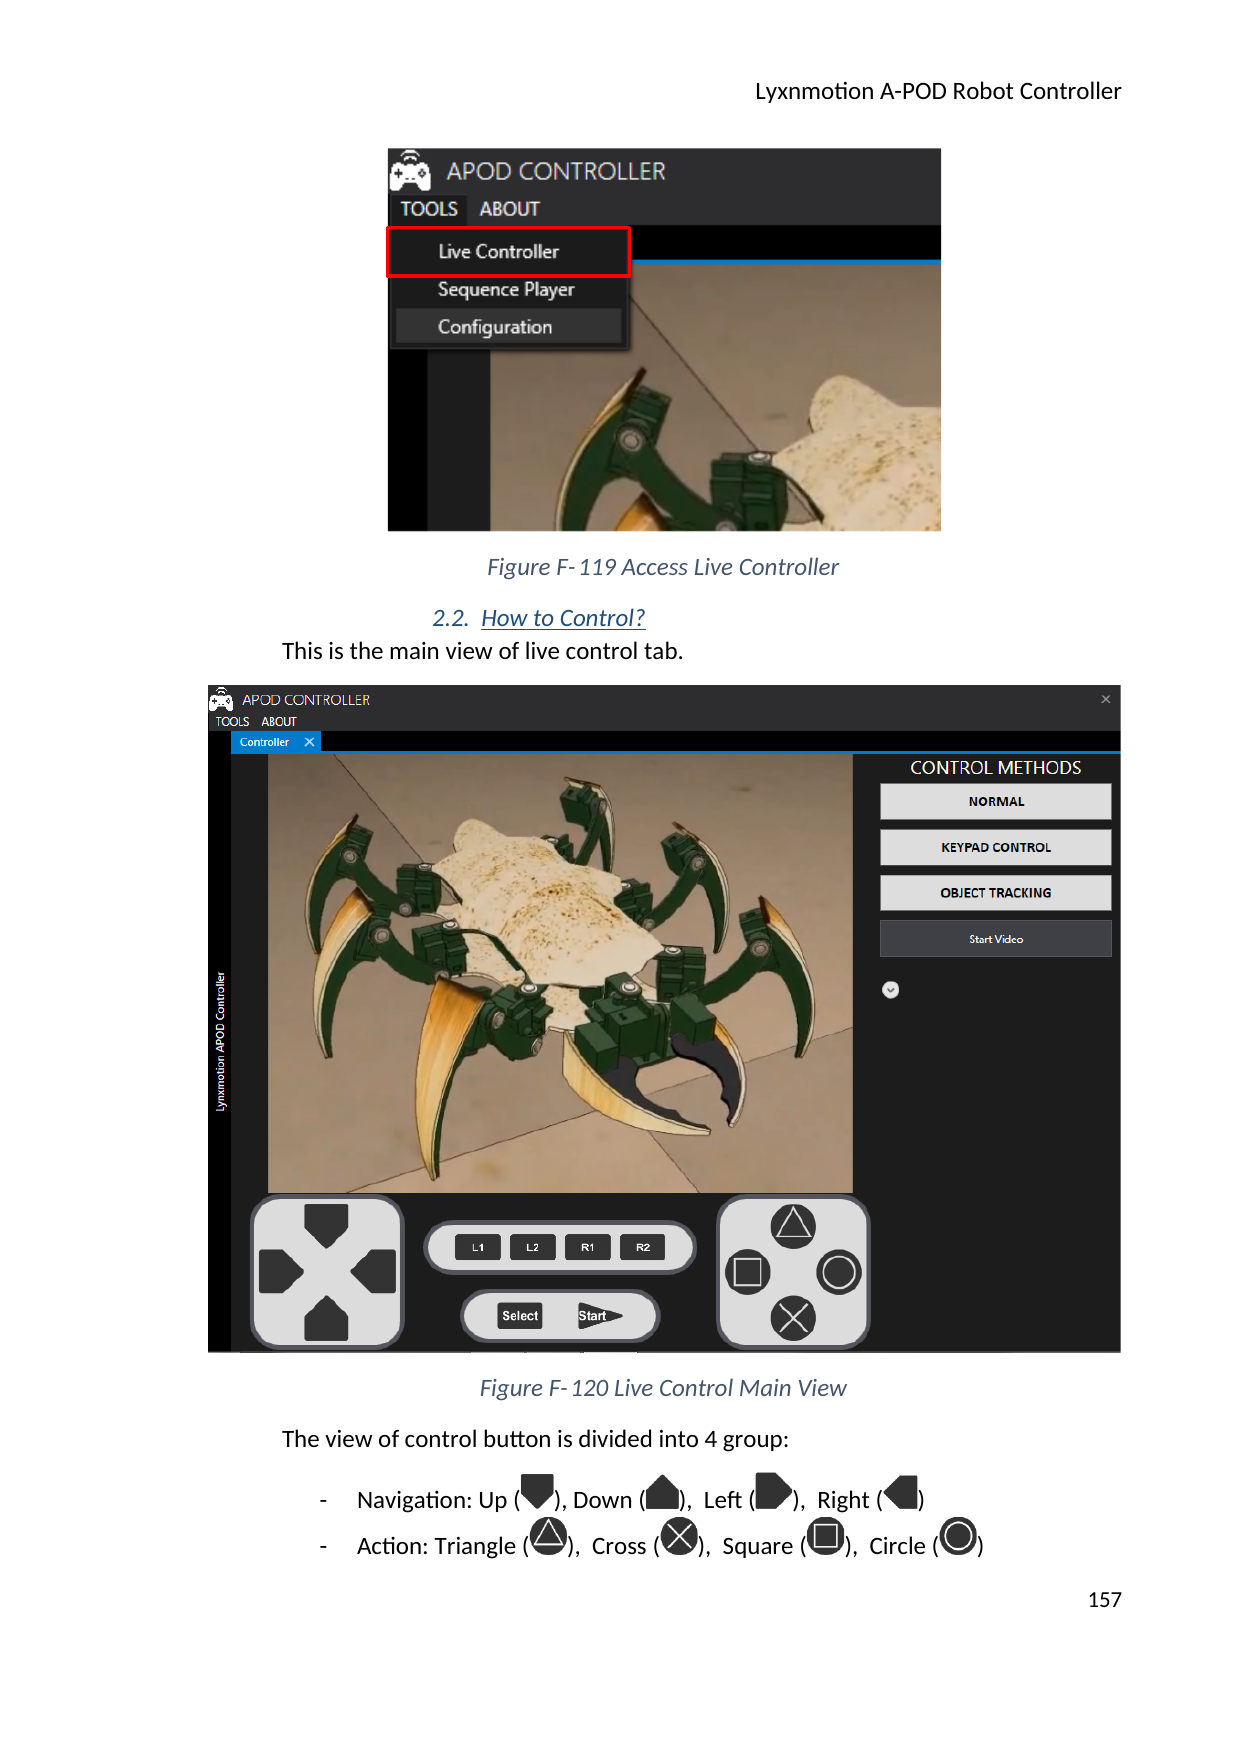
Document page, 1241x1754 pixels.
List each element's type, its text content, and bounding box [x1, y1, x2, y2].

picture [939, 1517, 977, 1555]
picture [208, 685, 1121, 1353]
picture [660, 1517, 698, 1555]
picture [389, 229, 628, 274]
picture [387, 147, 942, 533]
subtitle How to Control? [432, 603, 1122, 633]
picture [520, 1474, 554, 1509]
picture [755, 1472, 793, 1509]
picture [645, 1474, 679, 1509]
picture [529, 1517, 567, 1555]
text The view of control button is divided into 4 group: [207, 1423, 1122, 1454]
text This is the main view of live control tab. [207, 636, 1122, 666]
picture [806, 1517, 845, 1555]
picture [883, 1475, 918, 1509]
list Navigation: Up (), Down (), Left (), Right () [319, 1473, 1122, 1515]
list Action: Triangle (), Cross (), Square (), Circle () [319, 1517, 1122, 1561]
